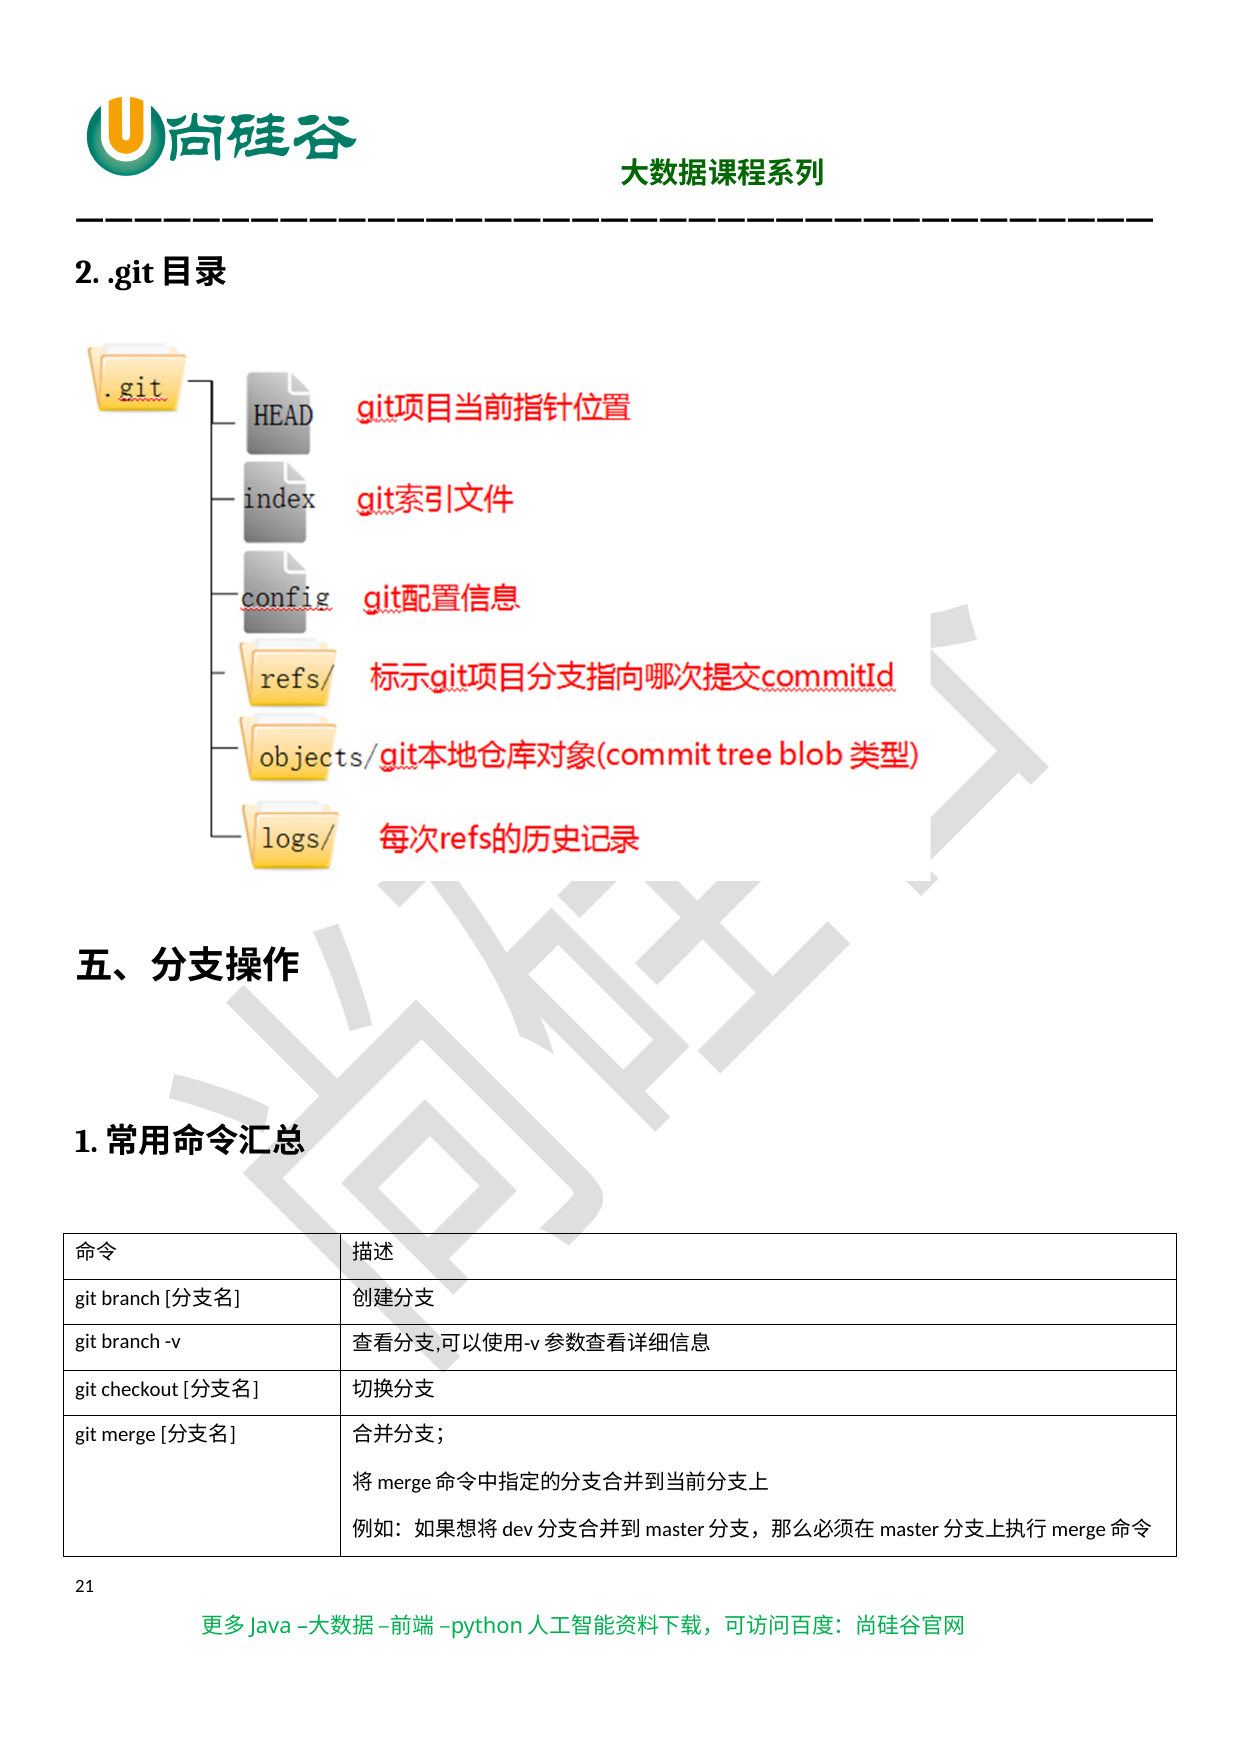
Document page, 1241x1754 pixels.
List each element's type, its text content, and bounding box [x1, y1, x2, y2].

table_cell 查看分支,可以使用-v参数查看详细信息 [341, 1325, 1176, 1370]
table_cell 创建分支 [341, 1280, 1176, 1324]
subtitle 2. .git目录 [75, 237, 1165, 302]
table_cell 合并分支； 将merge命令中指定的分支合并到当前分支上 例如：如果想将dev分支合并到master分支，那么必须在master分支上执行merge命令 [341, 1416, 1176, 1556]
table_cell git checkout [分支名] [64, 1371, 340, 1415]
table_header 描述 [341, 1234, 1176, 1279]
table_cell git branch -v [64, 1325, 340, 1370]
table_cell git branch [分支名] [64, 1280, 340, 1324]
picture [75, 330, 931, 881]
picture [75, 88, 363, 184]
table_cell 切换分支 [341, 1371, 1176, 1415]
subtitle 1. 常用命令汇总 [75, 1106, 1165, 1171]
table_header 命令 [64, 1234, 340, 1279]
table_cell git merge [分支名] [64, 1416, 340, 1556]
subtitle 五、分支操作 [75, 930, 1165, 995]
